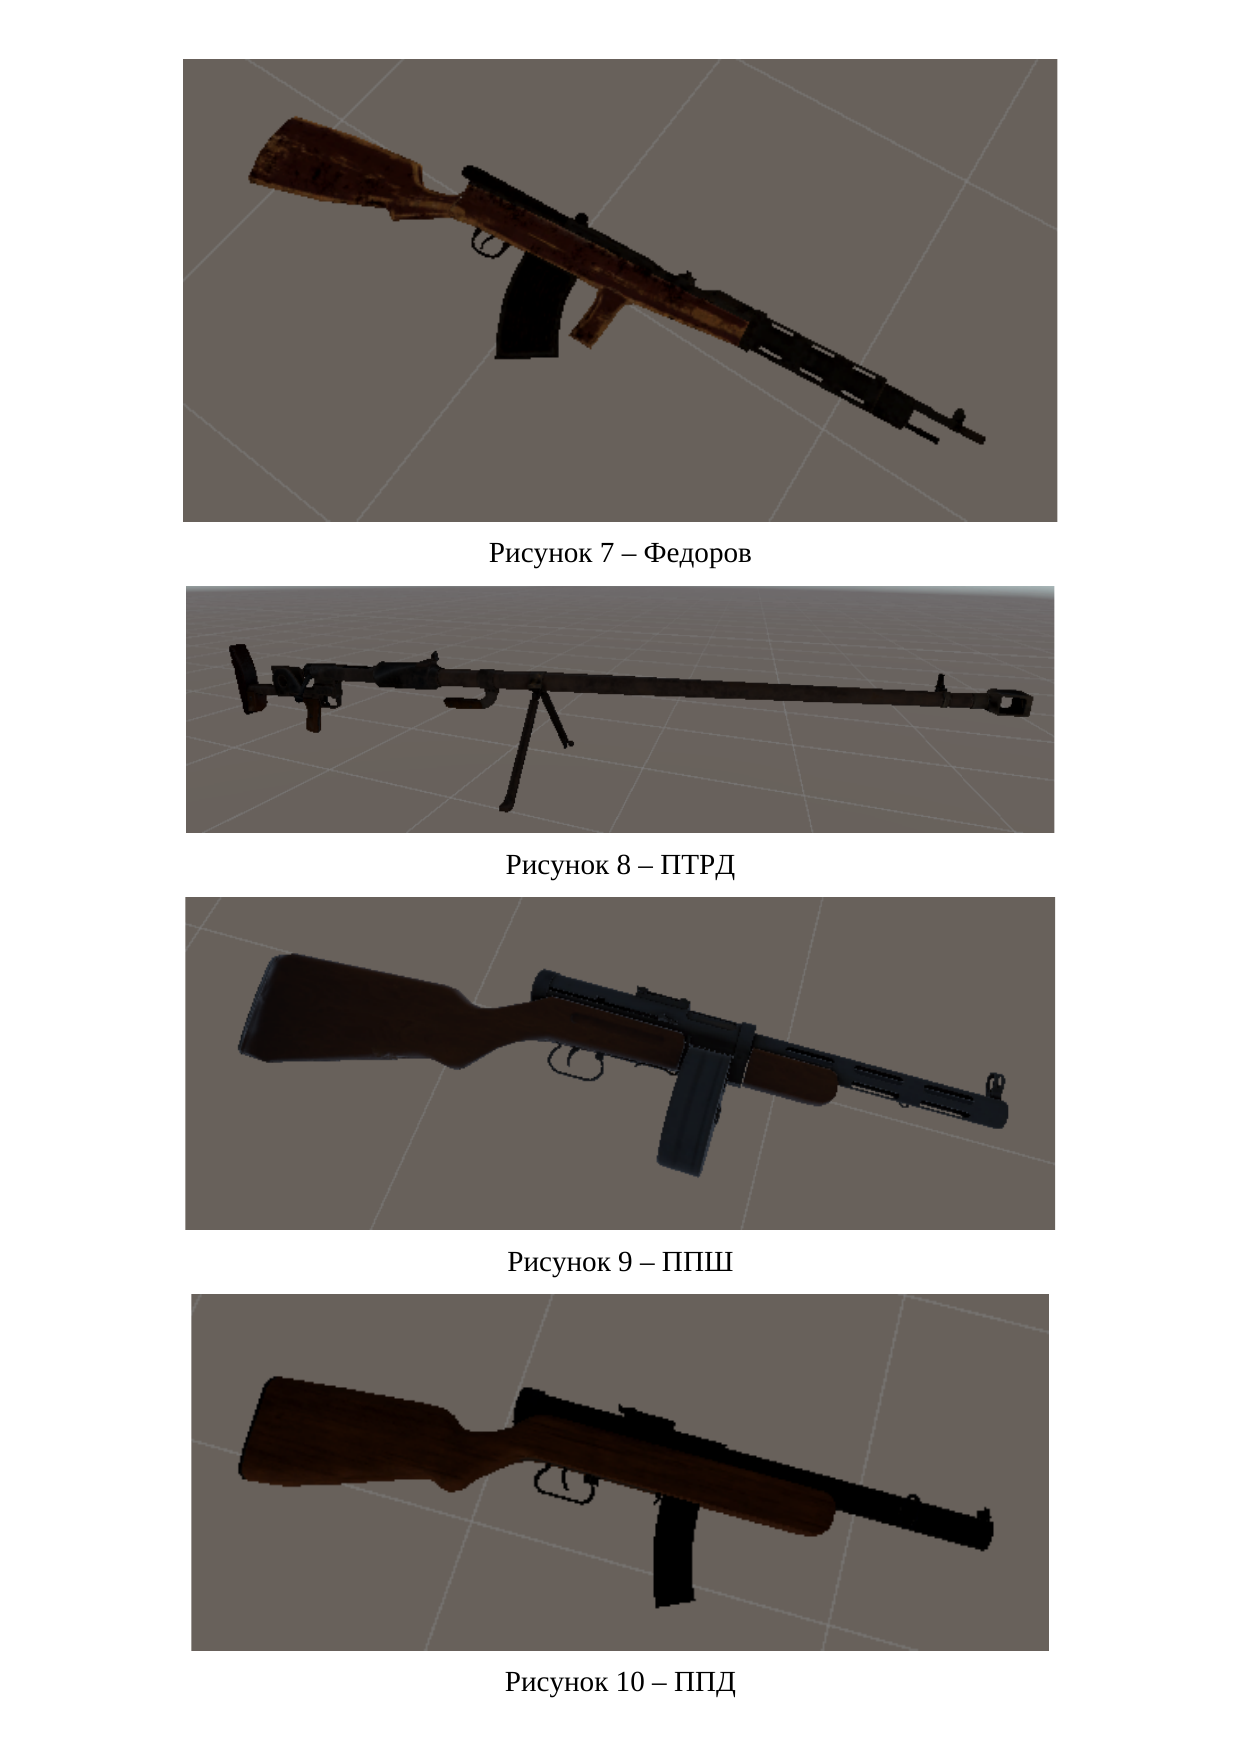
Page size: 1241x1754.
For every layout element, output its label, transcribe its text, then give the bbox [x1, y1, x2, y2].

text Рисунок 9 – ППШ [89, 1244, 1152, 1277]
text Рисунок 8 – ПТРД [89, 847, 1152, 880]
picture [183, 59, 1058, 522]
text Рисунок 10 – ППД [89, 1664, 1152, 1698]
picture [185, 897, 1055, 1230]
picture [191, 1294, 1049, 1651]
text Рисунок 7 – Федоров [89, 536, 1152, 569]
picture [186, 586, 1055, 833]
